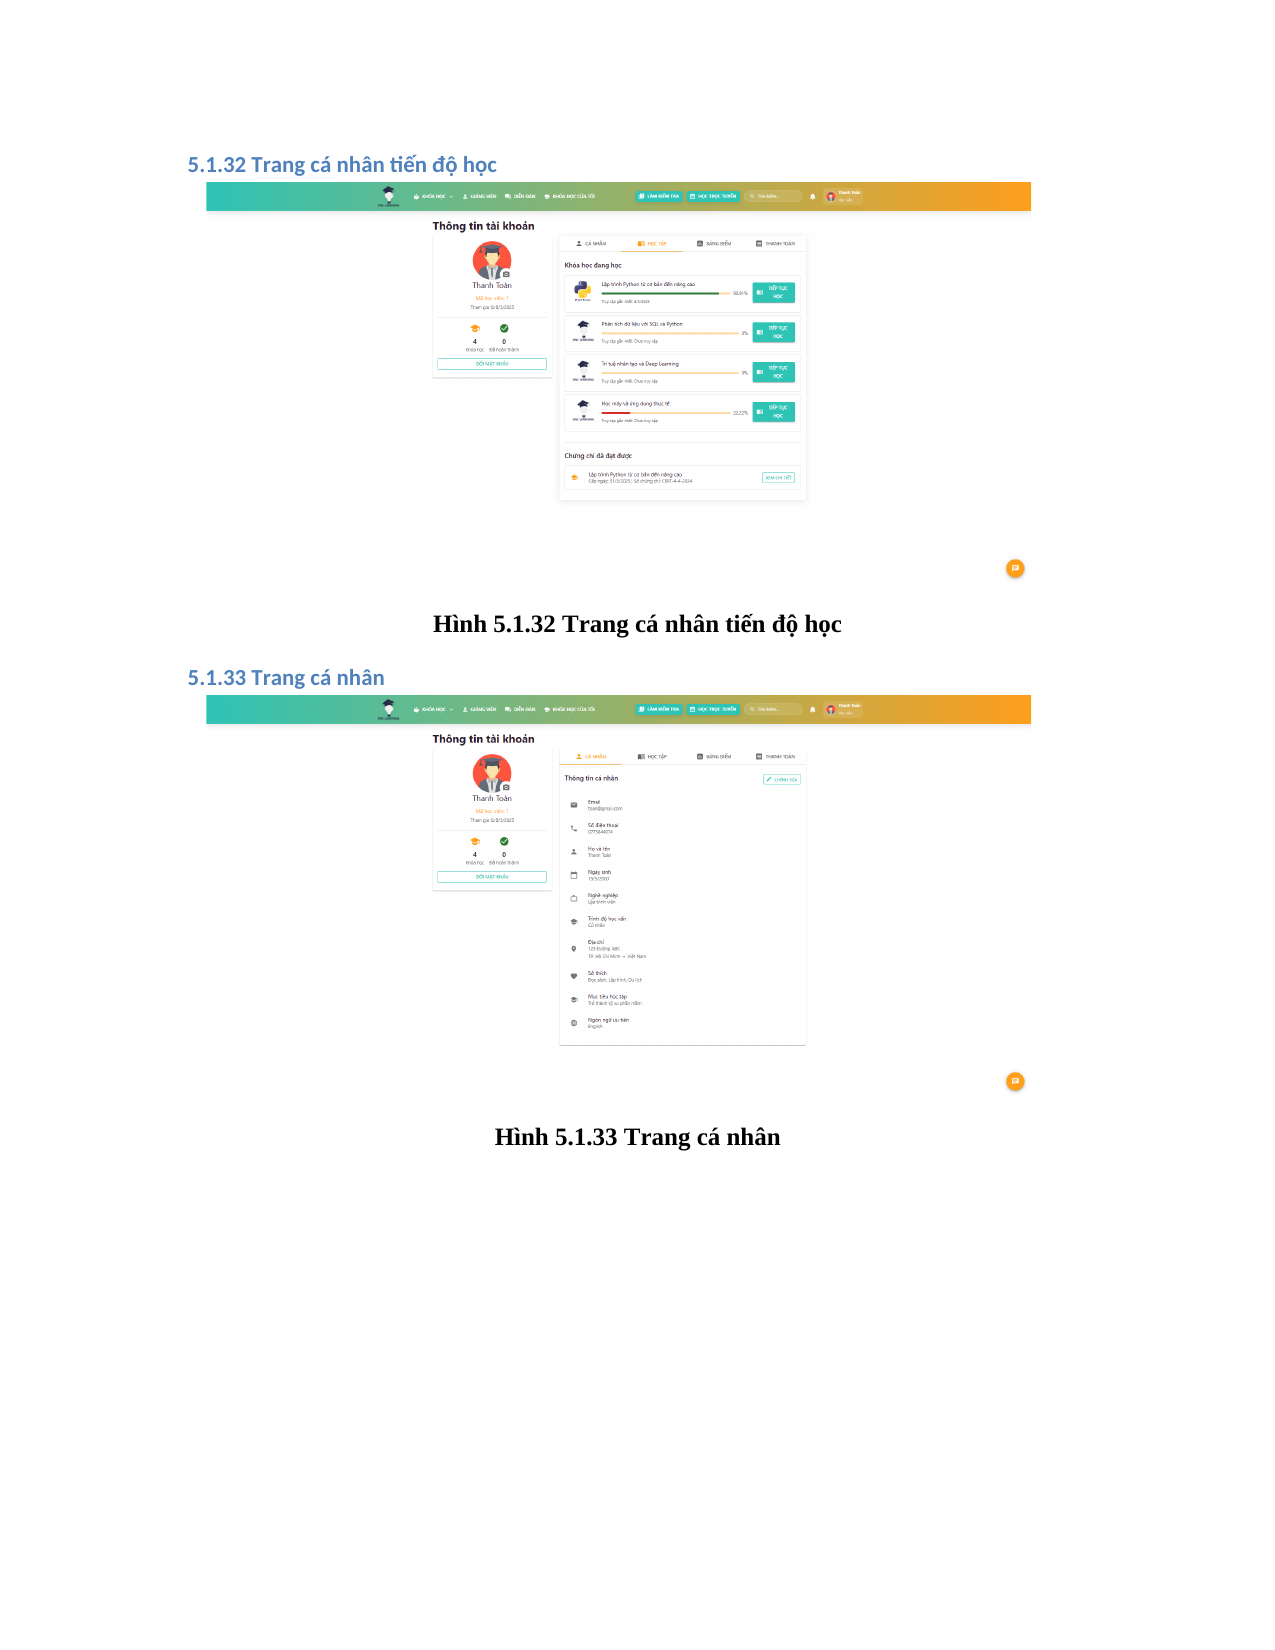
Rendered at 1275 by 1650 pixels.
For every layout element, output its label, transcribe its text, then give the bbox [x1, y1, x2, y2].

text Hình 5.1.33 Trang cá nhân [187, 1122, 1087, 1151]
text Hình 5.1.32 Trang cá nhân tiến độ học [187, 609, 1087, 638]
subtitle 5.1.33 Trang cá nhân [187, 663, 1087, 691]
picture [206, 182, 1032, 585]
subtitle 5.1.32 Trang cá nhân tiến độ học [187, 150, 1087, 178]
picture [206, 695, 1032, 1098]
